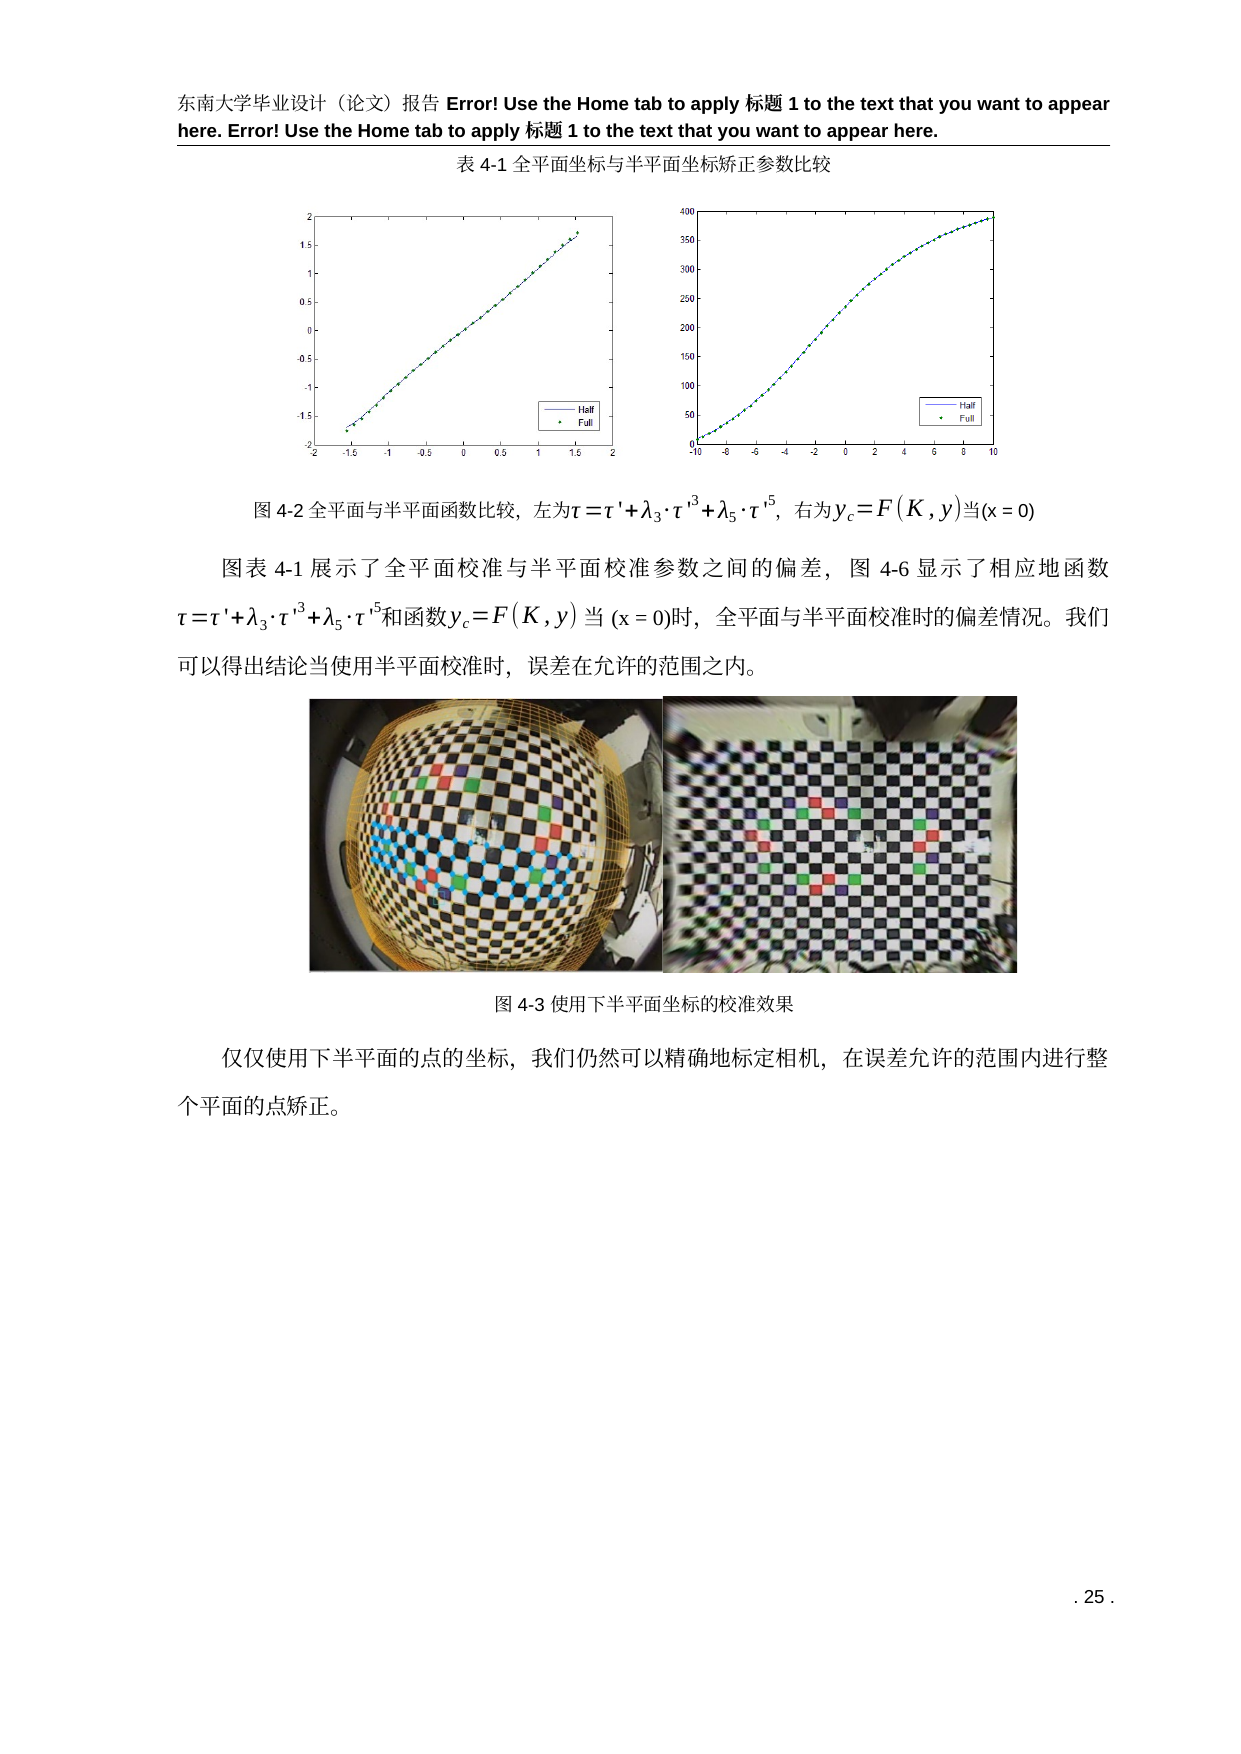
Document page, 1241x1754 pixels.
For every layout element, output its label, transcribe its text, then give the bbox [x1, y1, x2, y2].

text 仅仅使用下半平面的点的坐标，我们仍然可以精确地标定相机，在误差允许的范围内进行整个平面的点矫正。 [177, 1042, 1110, 1120]
picture [308, 696, 1018, 973]
subtitle 使用下半平面坐标的校准效果 [177, 990, 1110, 1017]
subtitle 全平面坐标与半平面坐标矫正参数比较 [177, 150, 1110, 177]
subtitle 全平面与半平面函数比较，左为，右为当(x = 0) [177, 492, 1110, 527]
text 图表4-1展示了全平面校准与半平面校准参数之间的偏差，图4-6显示了相应地函数和函数 当 (x = 0)时，全平面与半平面校准时的偏差情况。我们可以得出结论当使用半平面校准时，误差在允许的范围之内。 [177, 552, 1110, 681]
picture [264, 189, 1029, 475]
